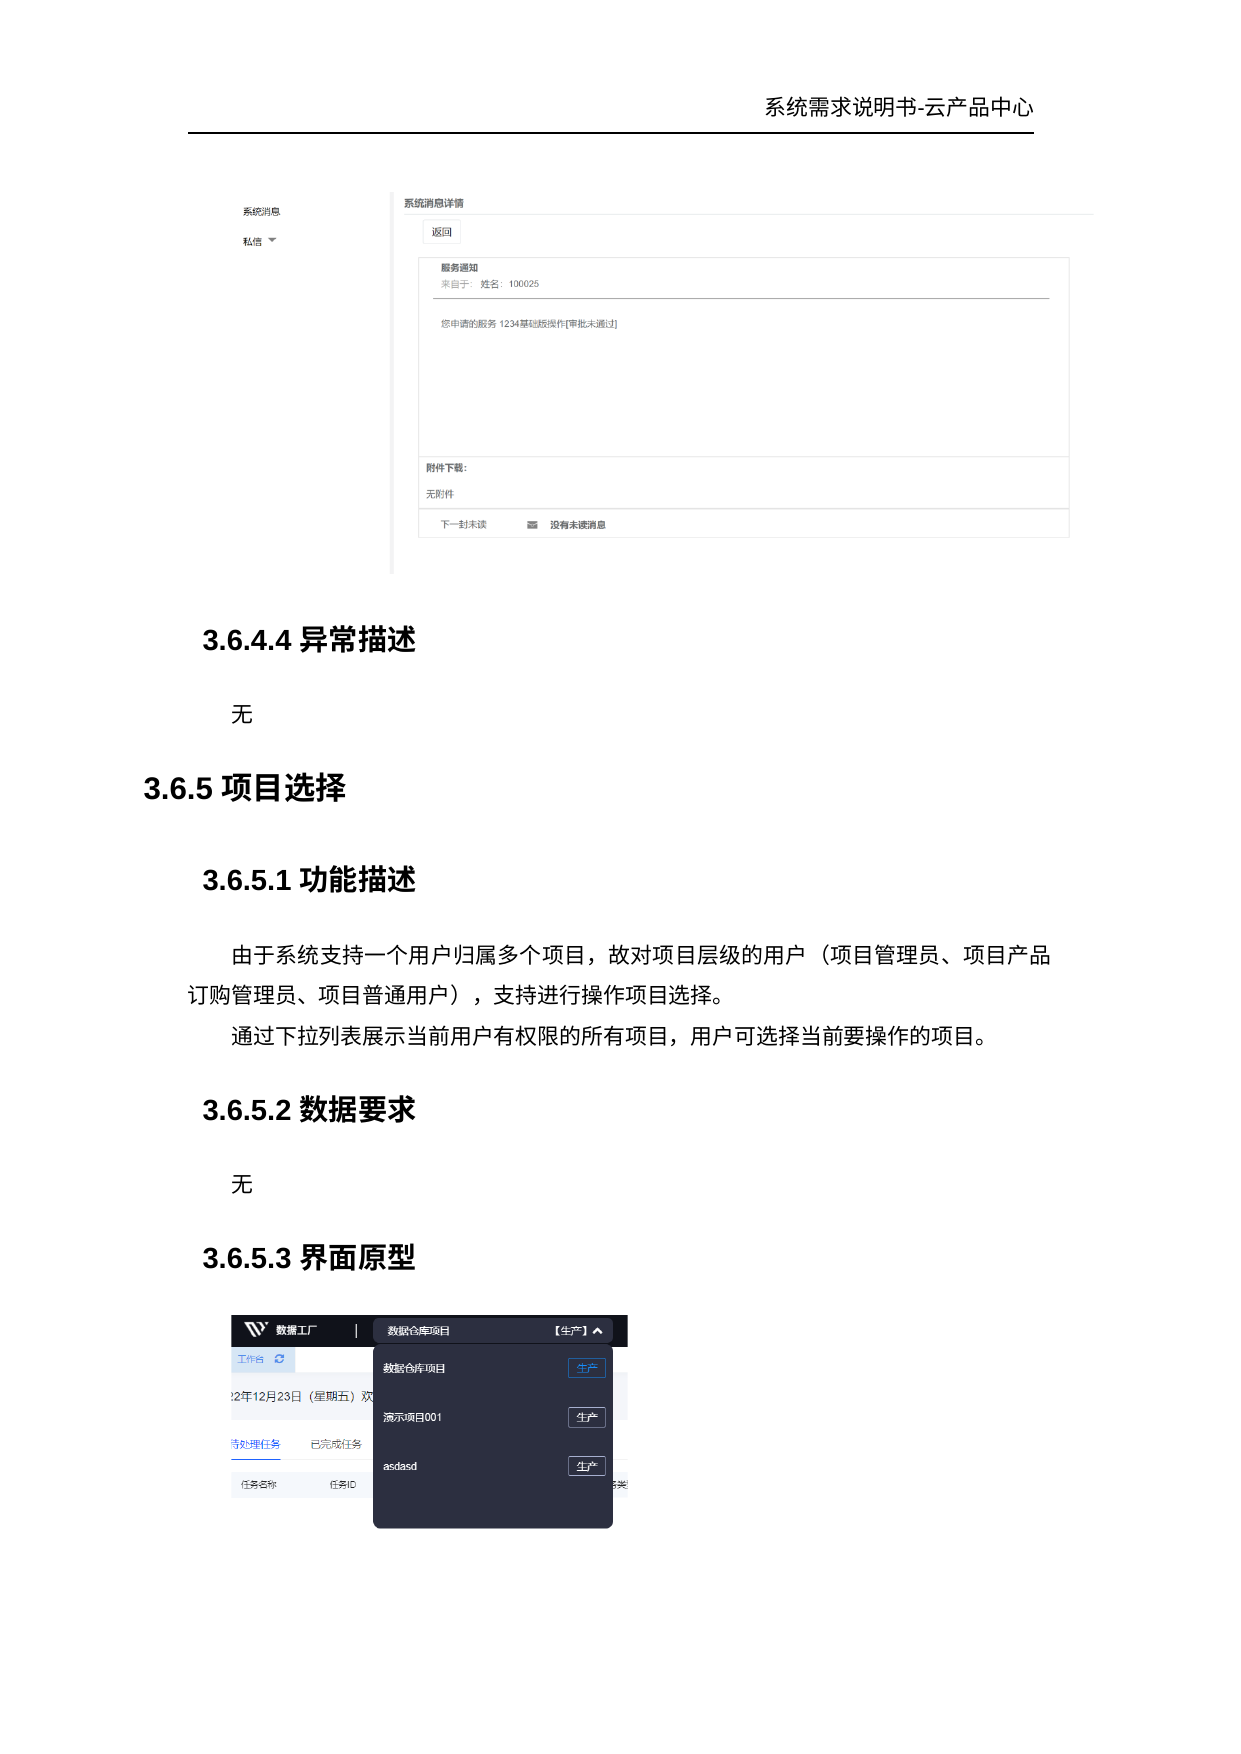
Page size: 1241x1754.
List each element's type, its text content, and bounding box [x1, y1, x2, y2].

text 通过下拉列表展示当前用户有权限的所有项目，用户可选择当前要操作的项目。 [187, 1018, 1053, 1051]
text 无 [187, 1167, 1053, 1199]
subtitle 异常描述 [202, 605, 1053, 670]
subtitle 数据要求 [202, 1075, 1053, 1140]
text 无 [187, 696, 1053, 729]
subtitle 项目选择 [69, 753, 1053, 818]
text 由于系统支持一个用户归属多个项目，故对项目层级的用户（项目管理员、项目产品订购管理员、项目普通用户），支持进行操作项目选择。 [187, 937, 1053, 1011]
picture [231, 192, 1094, 574]
picture [231, 1315, 628, 1534]
subtitle 功能描述 [202, 846, 1053, 911]
subtitle 界面原型 [202, 1223, 1053, 1288]
